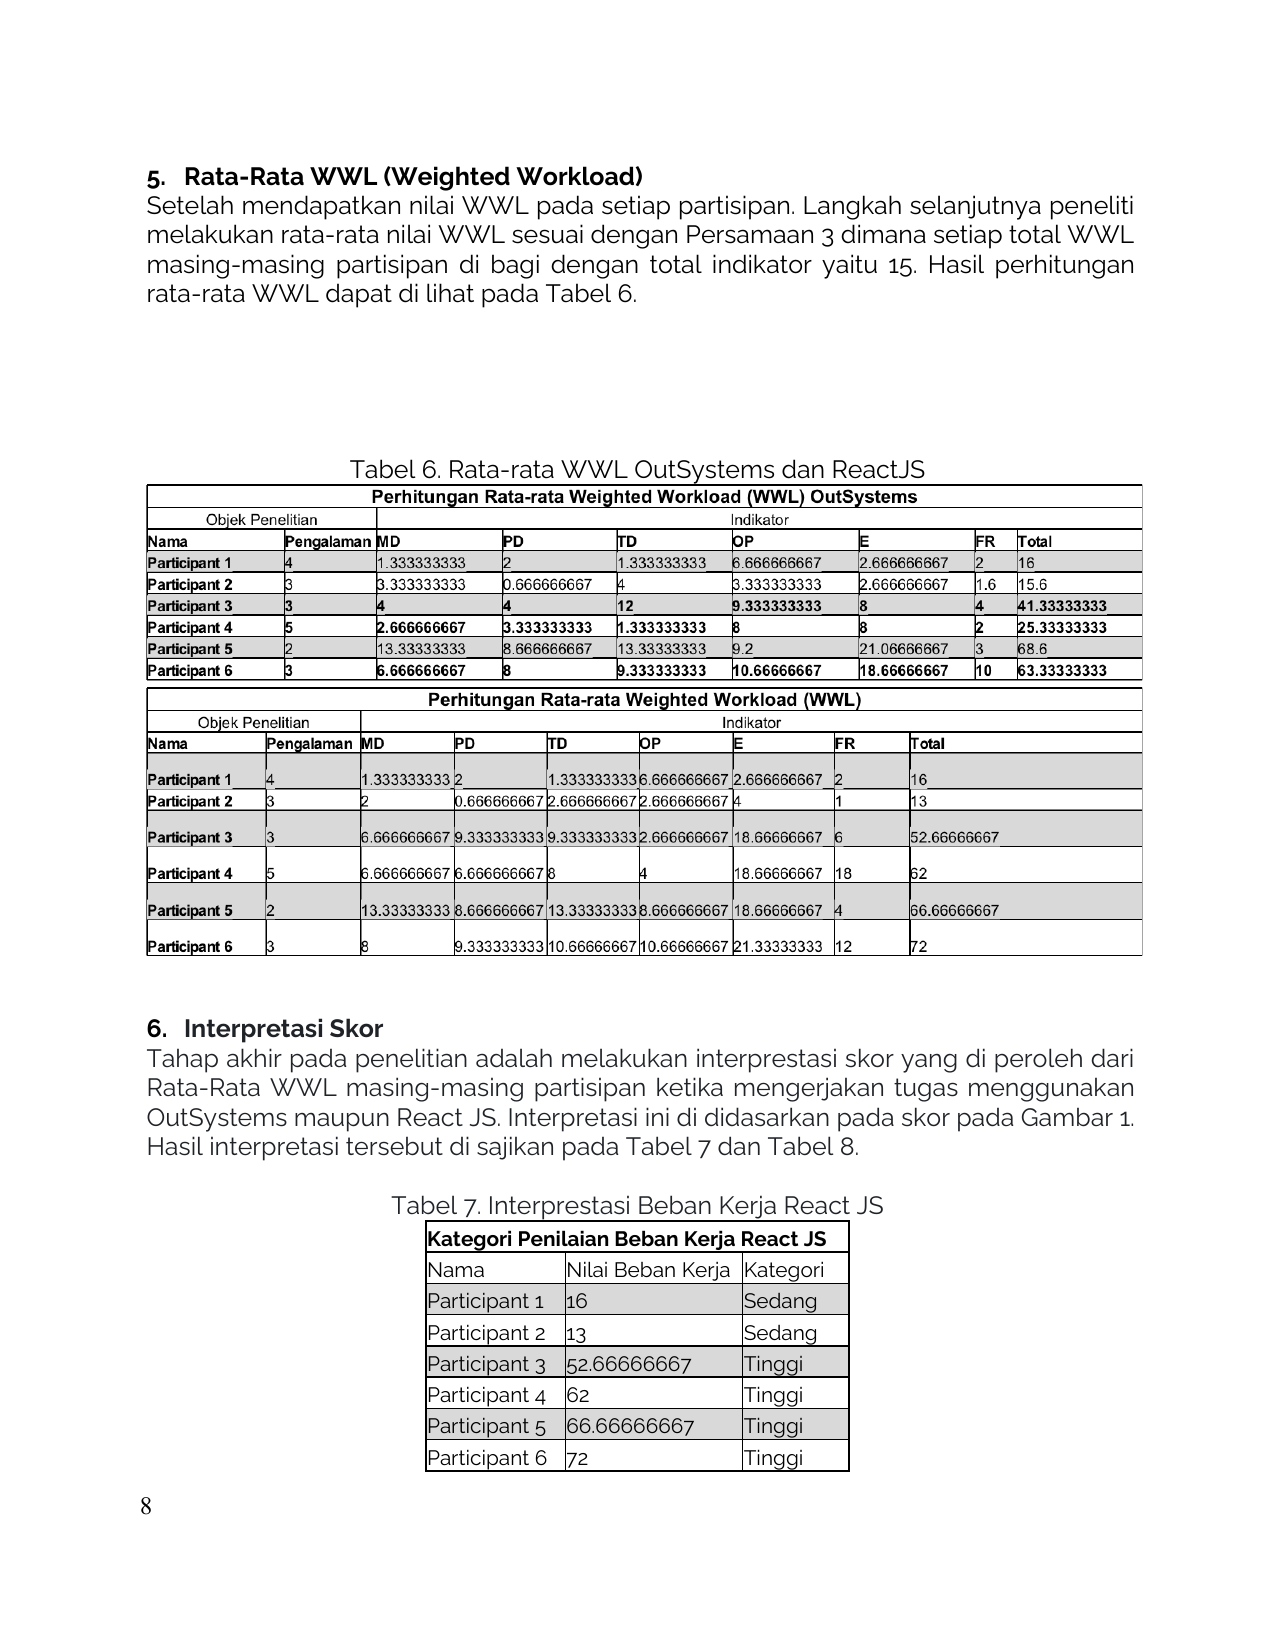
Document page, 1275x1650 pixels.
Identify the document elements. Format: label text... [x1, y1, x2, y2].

table_cell 62 [566, 1378, 742, 1407]
table_cell Participant 2 [427, 1315, 565, 1345]
table_cell 52.66666667 [566, 1347, 742, 1376]
table_cell Sedang [743, 1284, 848, 1314]
table_header Kategori Penilaian Beban Kerja React JS [427, 1222, 848, 1251]
table_cell Nama [427, 1253, 565, 1282]
list Tahap akhir pada penelitian adalah melakukan interprestasi skor yang di peroleh dari Rata-Rata WWL masing-masing partisipan ketika mengerjakan tugas menggunakan OutSystems maupun React JS. Interpretasi ini di didasarkan pada skor pada Gambar 1. Hasil interpretasi tersebut di sajikan pada Tabel 7 dan Tabel 8. [146, 1044, 1136, 1161]
table_cell Tinggi [743, 1347, 848, 1376]
table_cell Participant 1 [427, 1284, 565, 1314]
table_cell 66.66666667 [566, 1409, 742, 1439]
table_cell 16 [566, 1284, 742, 1314]
list Setelah mendapatkan nilai WWL pada setiap partisipan. Langkah selanjutnya peneliti melakukan rata-rata nilai WWL sesuai dengan Persamaan 3 dimana setiap total WWL masing-masing partisipan di bagi dengan total indikator yaitu 15. Hasil perhitungan rata-rata WWL dapat di lihat pada Tabel 6. [146, 191, 1136, 308]
list Interpretasi Skor [146, 1014, 1136, 1044]
table_cell Sedang [743, 1315, 848, 1345]
table_cell Tinggi [743, 1378, 848, 1407]
table_cell Nilai Beban Kerja [566, 1253, 742, 1282]
list Rata-Rata WWL (Weighted Workload) [146, 161, 1136, 191]
table_cell Tinggi [743, 1409, 848, 1439]
table_cell Kategori [743, 1253, 848, 1282]
list Tabel 6. Rata-rata WWL OutSystems dan ReactJS [139, 455, 1136, 484]
table_cell Participant 6 [427, 1440, 565, 1470]
table_cell Participant 3 [427, 1347, 565, 1376]
picture [146, 484, 1143, 956]
list Tabel 7. Interprestasi Beban Kerja React JS [139, 1191, 1136, 1220]
table_cell Participant 5 [427, 1409, 565, 1439]
table_cell Tinggi [743, 1440, 848, 1470]
table_cell Participant 4 [427, 1378, 565, 1407]
table_cell 13 [566, 1315, 742, 1345]
table_cell 72 [566, 1440, 742, 1470]
